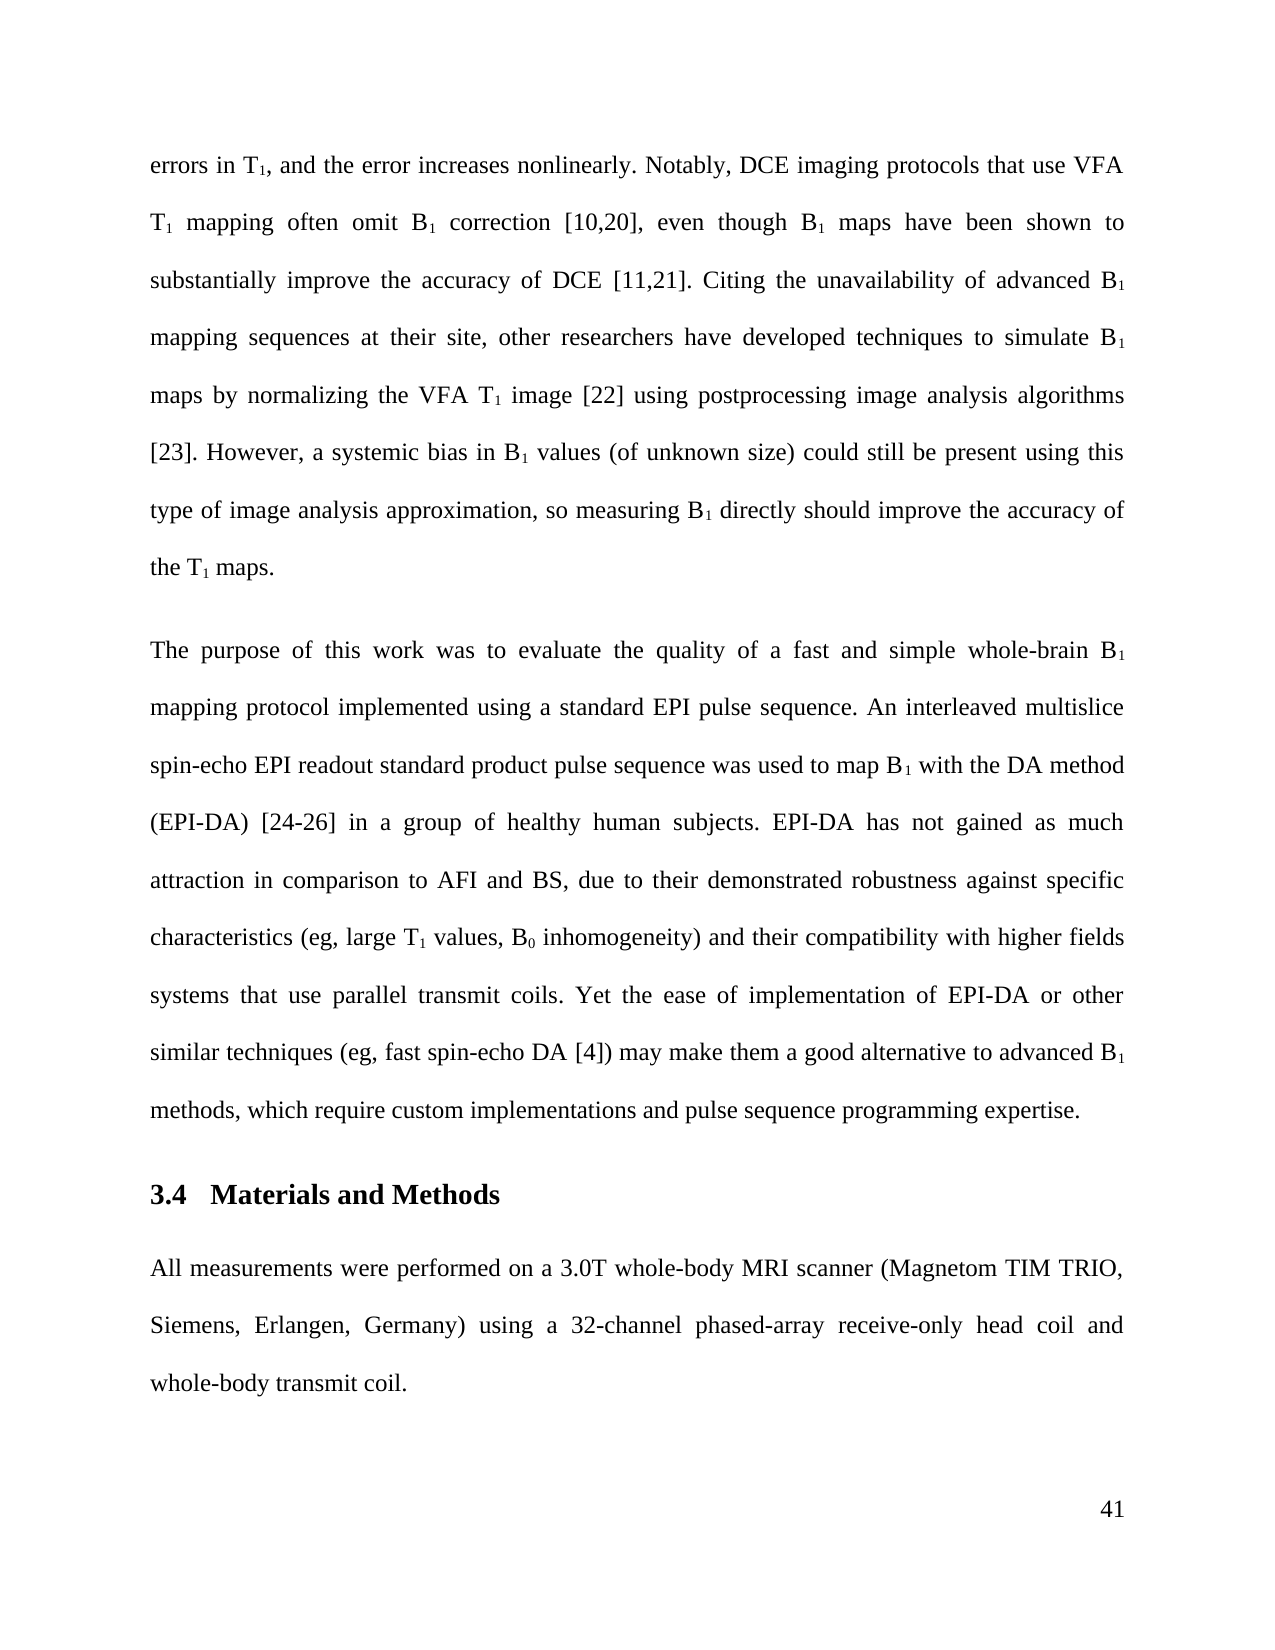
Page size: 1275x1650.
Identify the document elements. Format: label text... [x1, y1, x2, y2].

text All measurements were performed on a 3.0T whole-body MRI scanner (Magnetom TIM TRIO, Siemens, Erlangen, Germany) using a 32-channel phased-array receive-only head coil and whole-body transmit coil. [150, 1253, 1125, 1397]
text The purpose of this work was to evaluate the quality of a fast and simple whole-brain B1 mapping protocol implemented using a standard EPI pulse sequence. An interleaved multislice spin-echo EPI readout standard product pulse sequence was used to map B1 with the DA method (EPI-DA) [24-26] in a group of healthy human subjects. EPI-DA has not gained as much attraction in comparison to AFI and BS, due to their demonstrated robustness against specific characteristics (eg, large T1 values, B0 inhomogeneity) and their compatibility with higher fields systems that use parallel transmit coils. Yet the ease of implementation of EPI-DA or other similar techniques (eg, fast spin-echo DA [4]) may make them a good alternative to advanced B1 methods, which require custom implementations and pulse sequence programming expertise. [150, 635, 1125, 1124]
subtitle Materials and Methods [150, 1177, 1125, 1211]
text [150, 150, 1125, 581]
